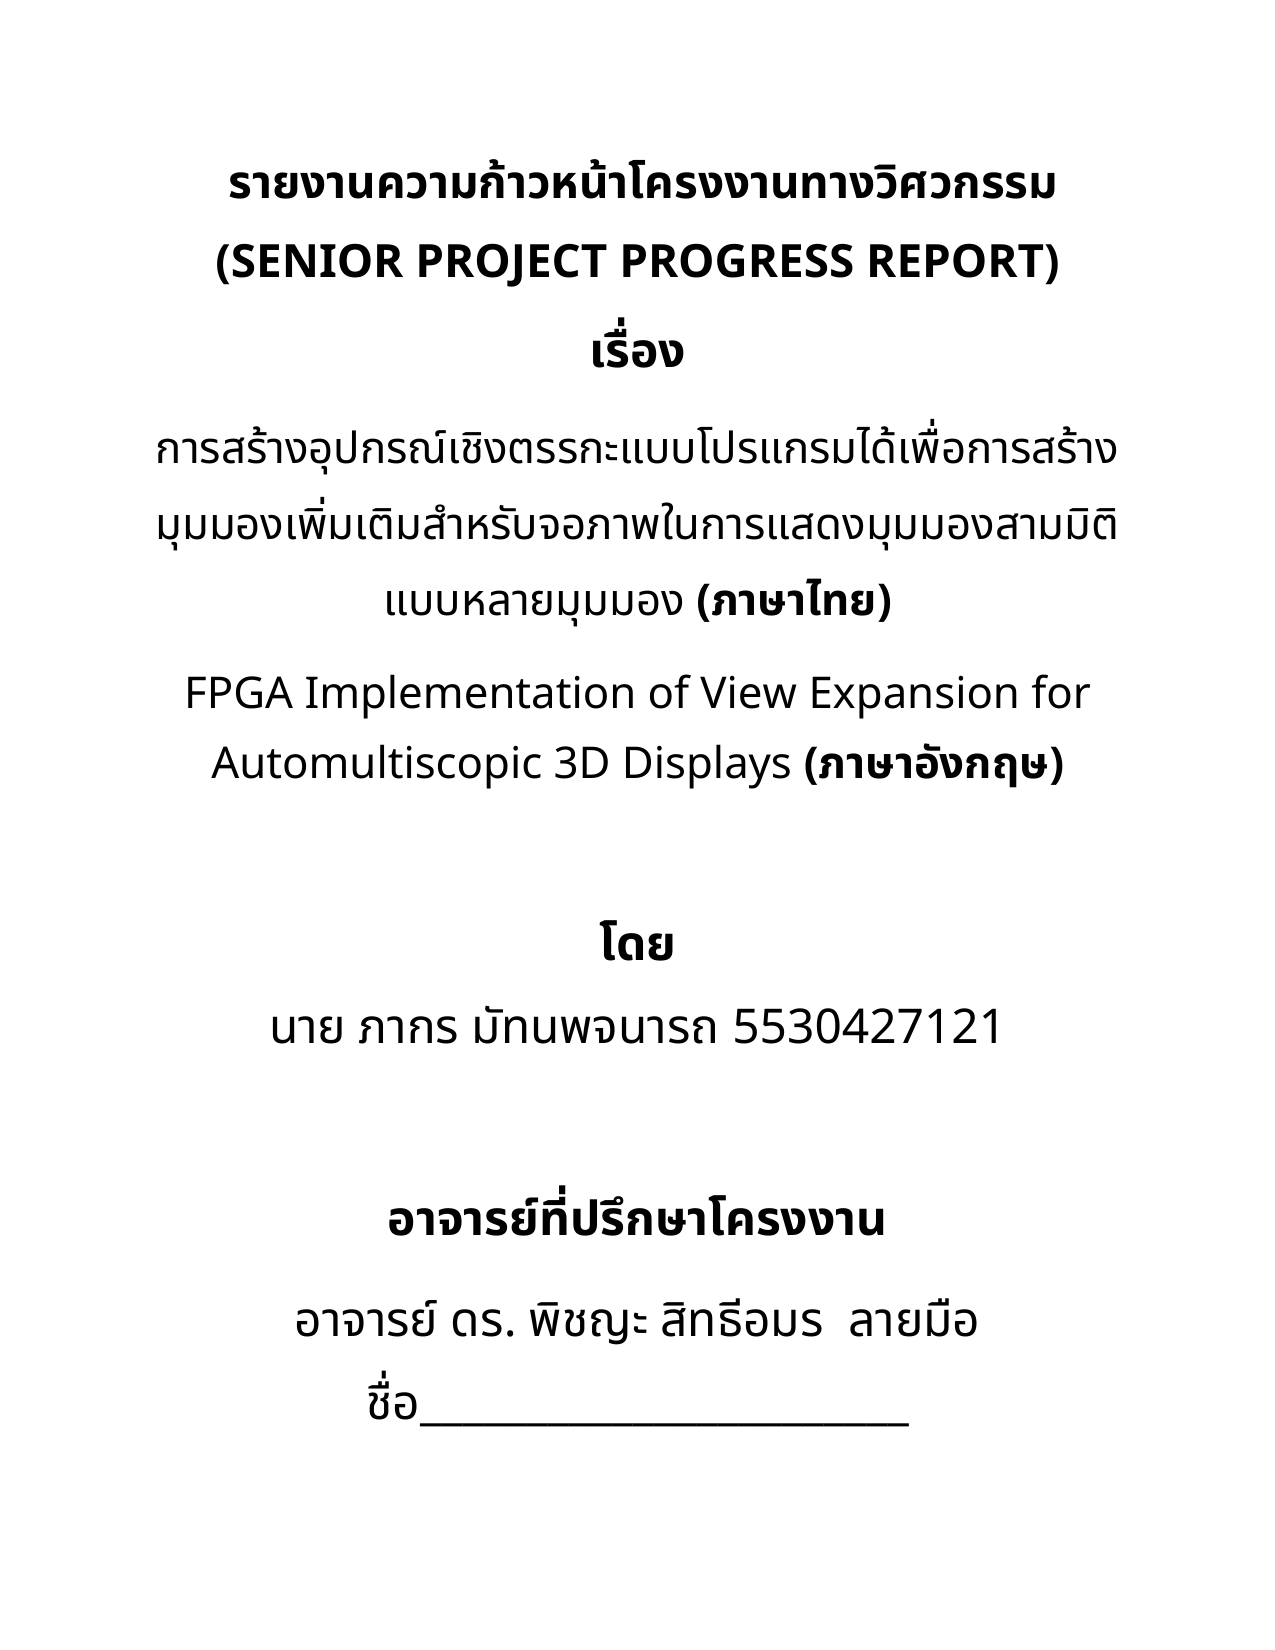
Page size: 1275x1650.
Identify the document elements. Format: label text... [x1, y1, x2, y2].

text อาจารย์ ดร. พิชญะ สิทธีอมร ลายมือชื่อ_______________________ [150, 1285, 1125, 1441]
text การสร้างอุปกรณ์เชิงตรรกะแบบโปรแกรมได้เพื่อการสร้างมุมมองเพิ่มเติมสำหรับจอภาพในการแสดงมุมมองสามมิติแบบหลายมุมมอง (ภาษาไทย) [150, 417, 1125, 635]
text รายงานความก้าวหน้าโครงงานทางวิศวกรรม (SENIOR PROJECT PROGRESS REPORT) [150, 150, 1125, 291]
text เรื่อง [150, 317, 1125, 389]
text FPGA Implementation of View Expansion for Automultiscopic 3D Displays (ภาษาอังกฤษ) [150, 662, 1125, 798]
text โดย นาย ภากร มัทนพจนารถ 5530427121 [150, 909, 1125, 1066]
text อาจารย์ที่ปรึกษาโครงงาน [150, 1185, 1125, 1257]
